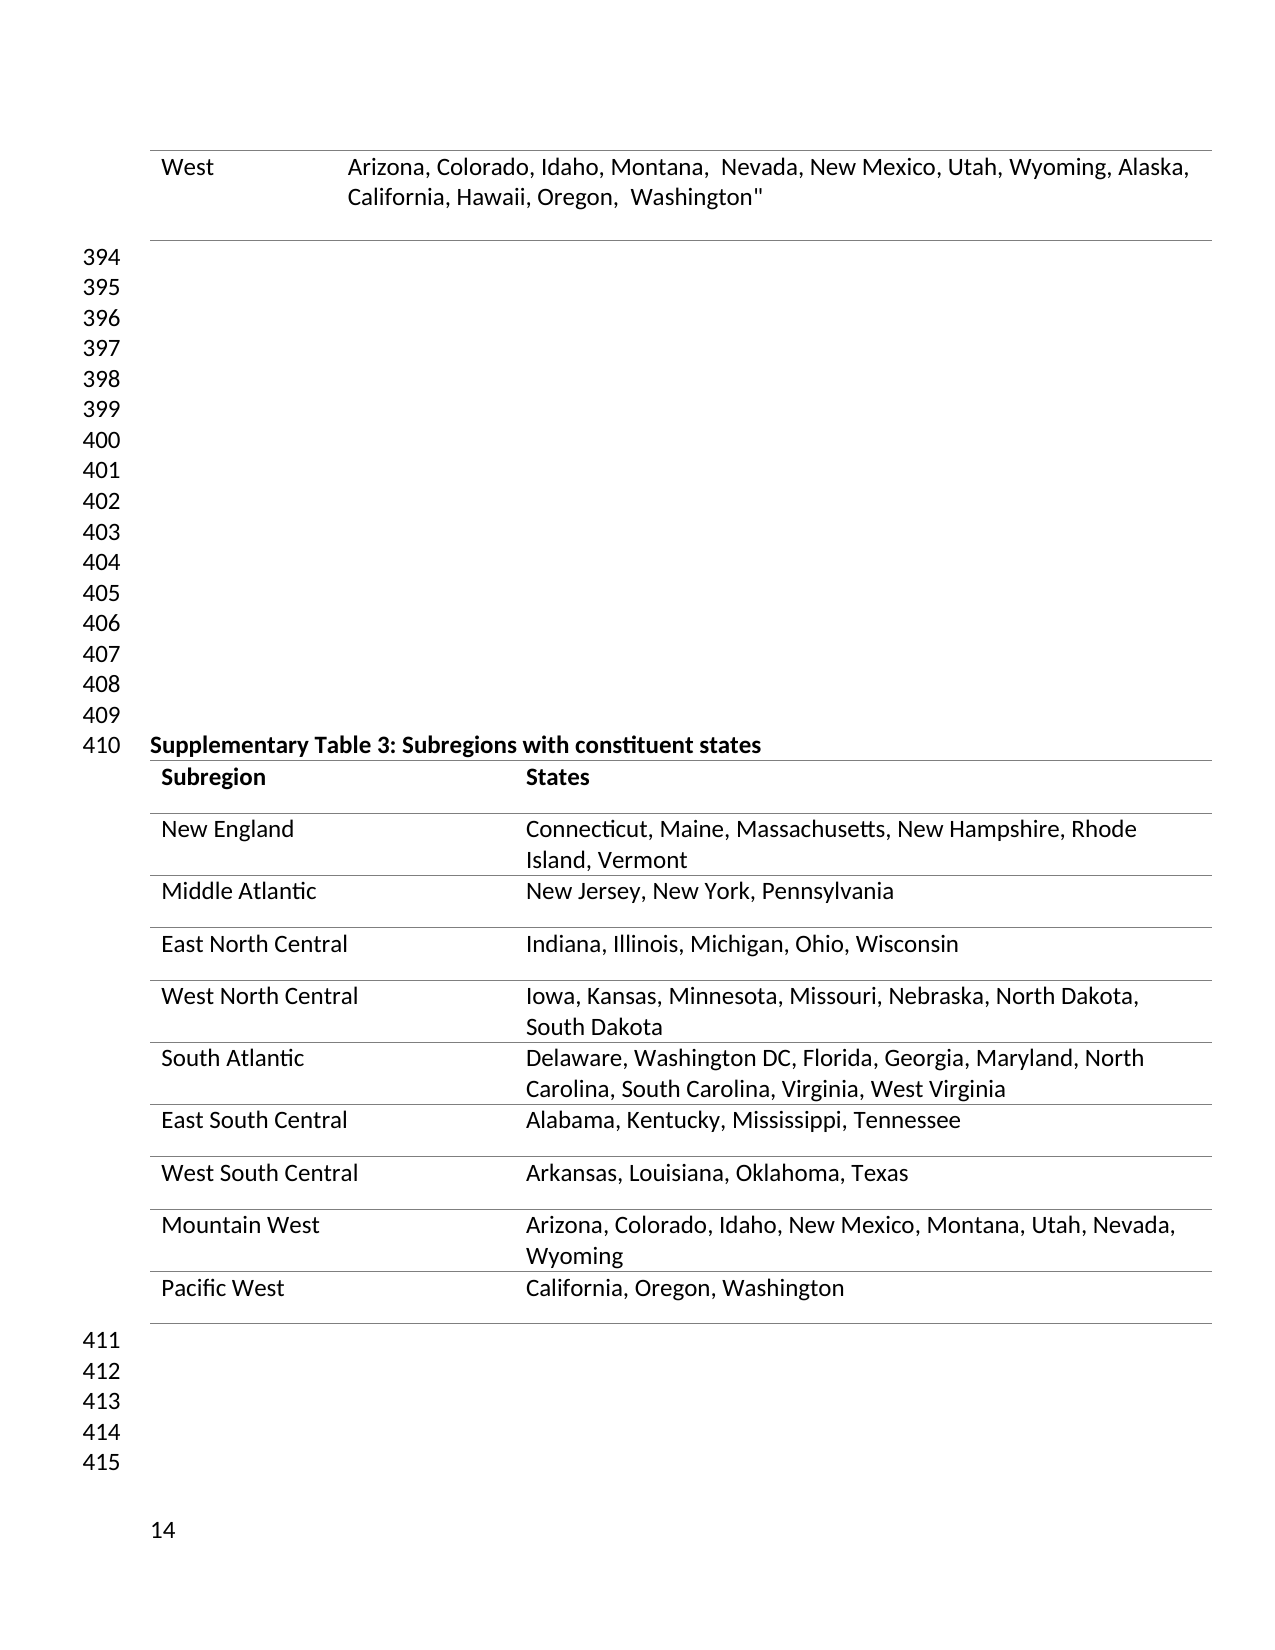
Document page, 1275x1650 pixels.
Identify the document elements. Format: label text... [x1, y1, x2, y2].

table_cell Iowa, Kansas, Minnesota, Missouri, Nebraska, North Dakota, South Dakota [515, 981, 1212, 1042]
table_cell East North Central [150, 928, 514, 979]
table_cell Delaware, Washington DC, Florida, Georgia, Maryland, North Carolina, South Carolina, Virginia, West Virginia [515, 1043, 1212, 1104]
table_cell New England [150, 814, 514, 874]
table_cell West North Central [150, 981, 514, 1042]
table_cell Pacific West [150, 1272, 514, 1323]
table_cell West [150, 151, 336, 240]
table_cell New Jersey, New York, Pennsylvania [515, 876, 1212, 927]
table_cell South Atlantic [150, 1043, 514, 1104]
table_header Subregion [150, 761, 514, 812]
table_cell Connecticut, Maine, Massachusetts, New Hampshire, Rhode Island, Vermont [515, 814, 1212, 874]
table_cell West South Central [150, 1157, 514, 1209]
table_cell Middle Atlantic [150, 876, 514, 927]
table_cell Indiana, Illinois, Michigan, Ohio, Wisconsin [515, 928, 1212, 979]
table_cell Arizona, Colorado, Idaho, New Mexico, Montana, Utah, Nevada, Wyoming [515, 1210, 1212, 1271]
table_header States [515, 761, 1212, 812]
table_cell Mountain West [150, 1210, 514, 1271]
table_cell Alabama, Kentucky, Mississippi, Tennessee [515, 1105, 1212, 1156]
table_cell California, Oregon, Washington [515, 1272, 1212, 1323]
table_cell Arkansas, Louisiana, Oklahoma, Texas [515, 1157, 1212, 1209]
table_cell East South Central [150, 1105, 514, 1156]
table_cell Arizona, Colorado, Idaho, Montana, Nevada, New Mexico, Utah, Wyoming, Alaska, California, Hawaii, Oregon, Washington" [336, 151, 1212, 240]
text Supplementary Table 3: Subregions with constituent states [150, 729, 1125, 760]
